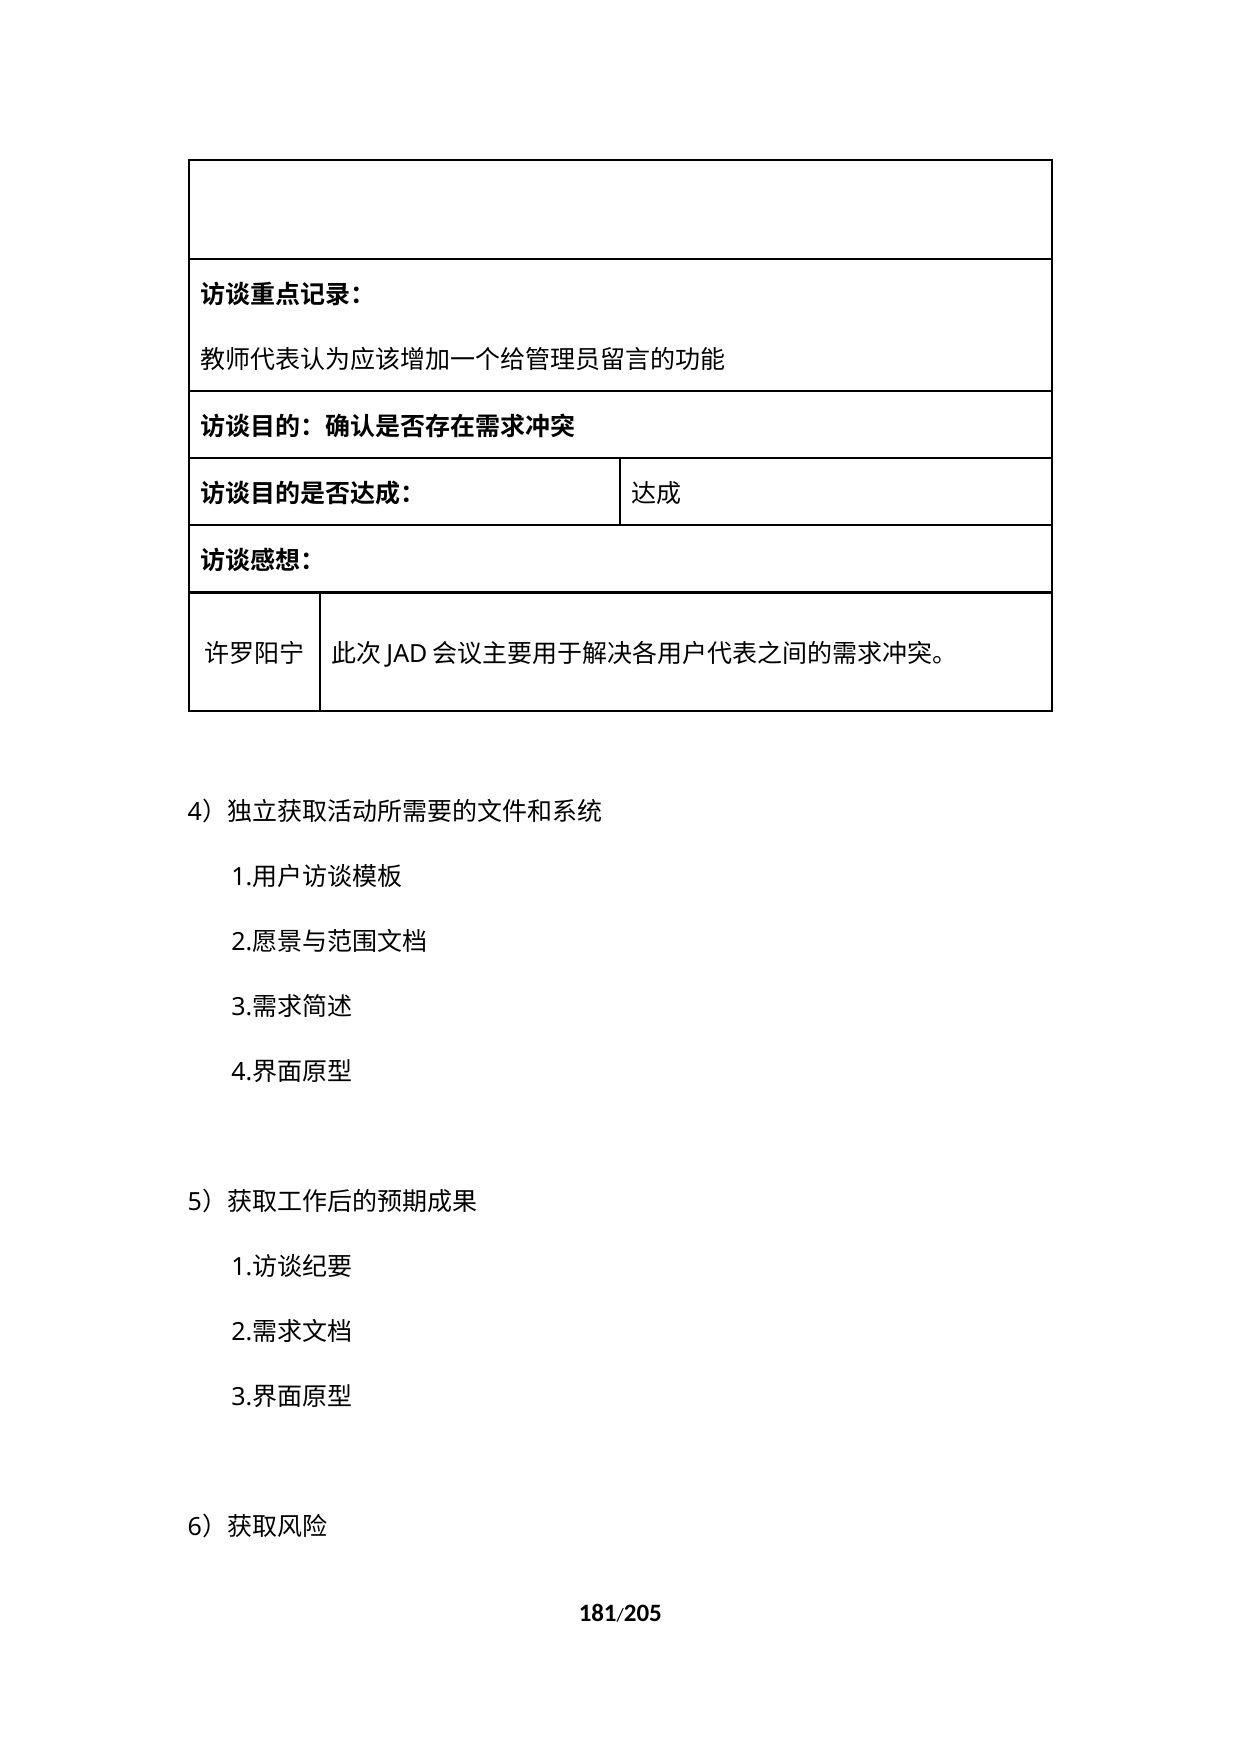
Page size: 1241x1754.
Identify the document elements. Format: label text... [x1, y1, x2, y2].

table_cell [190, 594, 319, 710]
text 1.用户访谈模板 [187, 842, 1053, 907]
text 2.愿景与范围文档 [187, 907, 1053, 972]
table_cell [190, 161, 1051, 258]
text 5）获取工作后的预期成果 [187, 1167, 1053, 1232]
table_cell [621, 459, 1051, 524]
text 4）独立获取活动所需要的文件和系统 [187, 777, 1053, 842]
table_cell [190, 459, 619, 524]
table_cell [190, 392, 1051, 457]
text 3.界面原型 [187, 1362, 1053, 1427]
text 3.需求简述 [187, 972, 1053, 1037]
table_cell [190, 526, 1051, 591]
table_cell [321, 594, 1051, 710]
text 2.需求文档 [187, 1297, 1053, 1362]
text 1.访谈纪要 [187, 1232, 1053, 1297]
text 4.界面原型 [187, 1037, 1053, 1102]
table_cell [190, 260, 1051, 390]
text 6）获取风险 [187, 1492, 1053, 1557]
